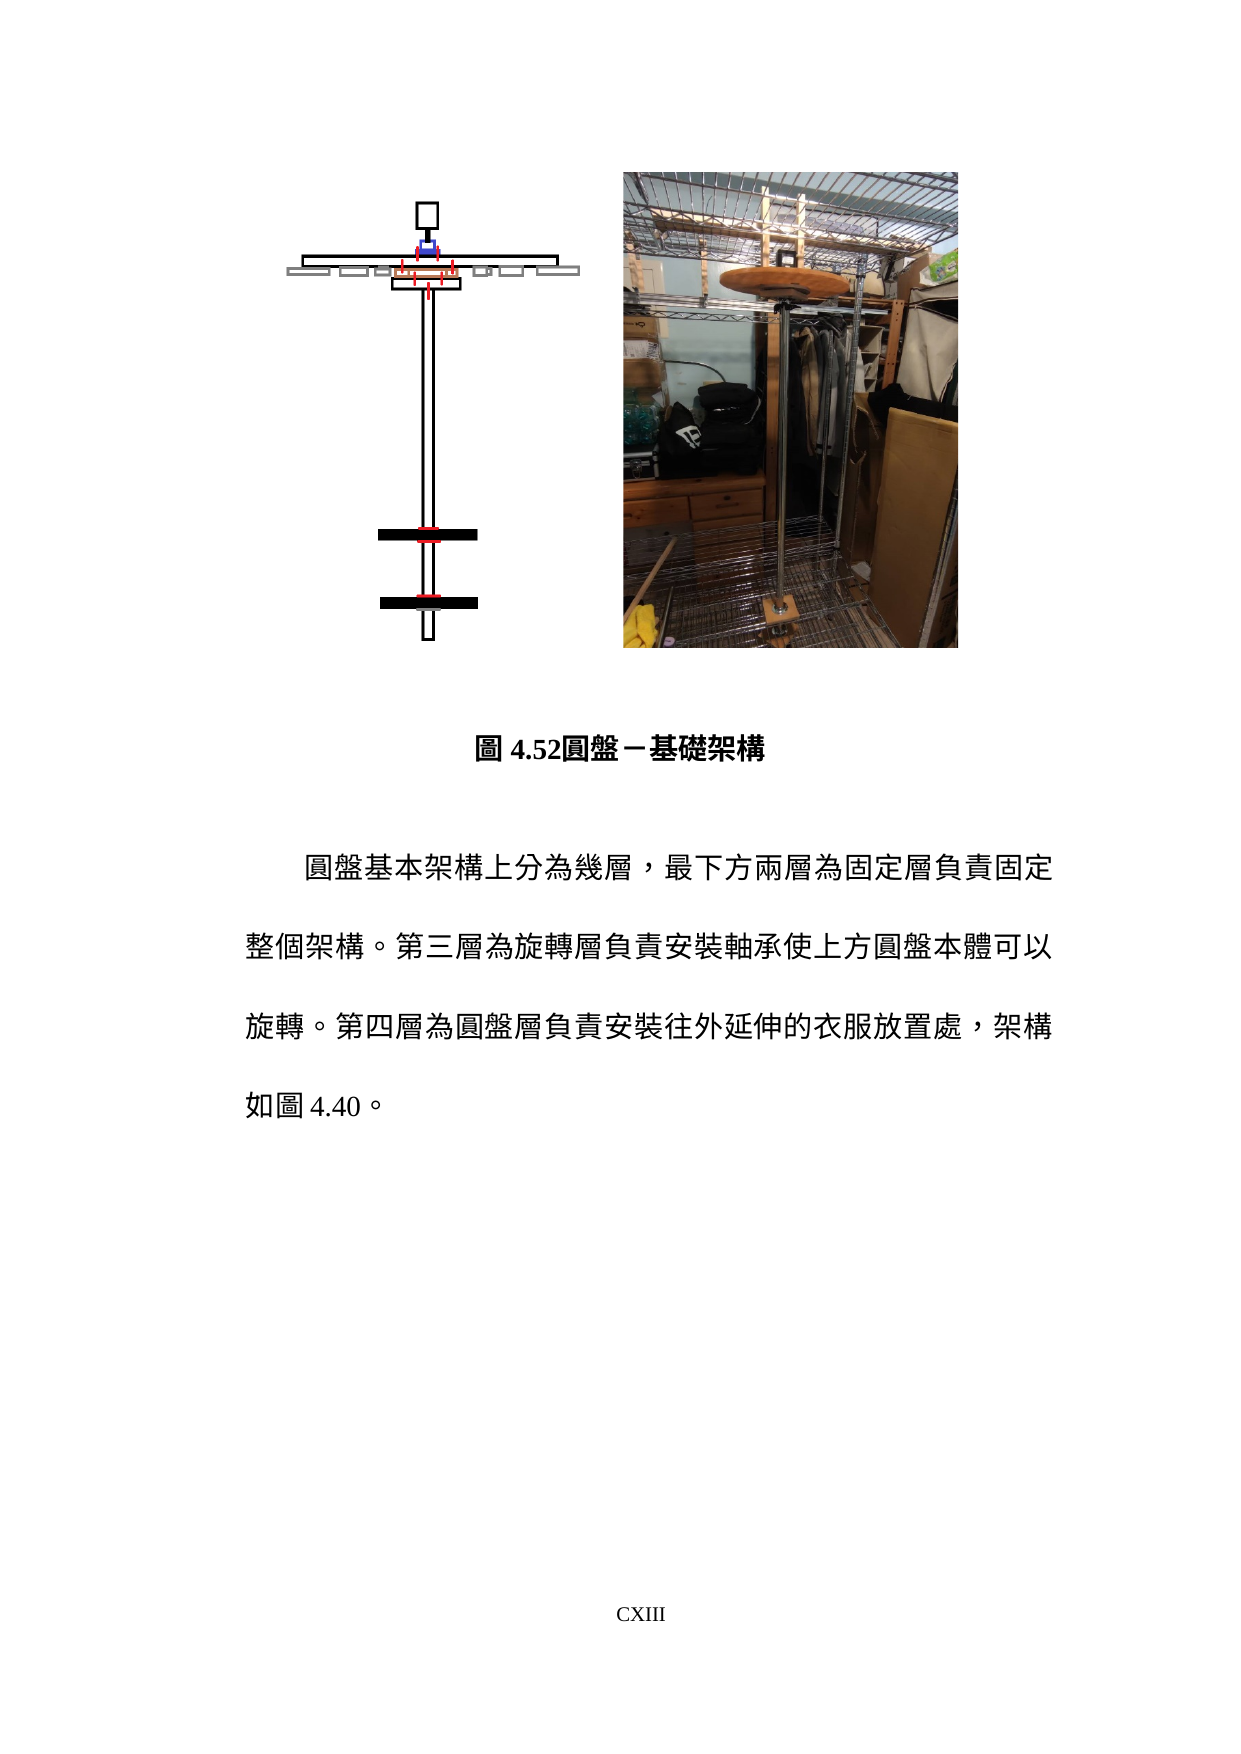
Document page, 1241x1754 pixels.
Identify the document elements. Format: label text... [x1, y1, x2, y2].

list 圓盤基本架構上分為幾層，最下方兩層為固定層負責固定整個架構。第三層為旋轉層負責安裝軸承使上方圓盤本體可以旋轉。第四層為圓盤層負責安裝往外延伸的衣服放置處，架構如圖4.40。 [246, 826, 1053, 1144]
picture [250, 151, 610, 648]
picture [623, 172, 959, 648]
